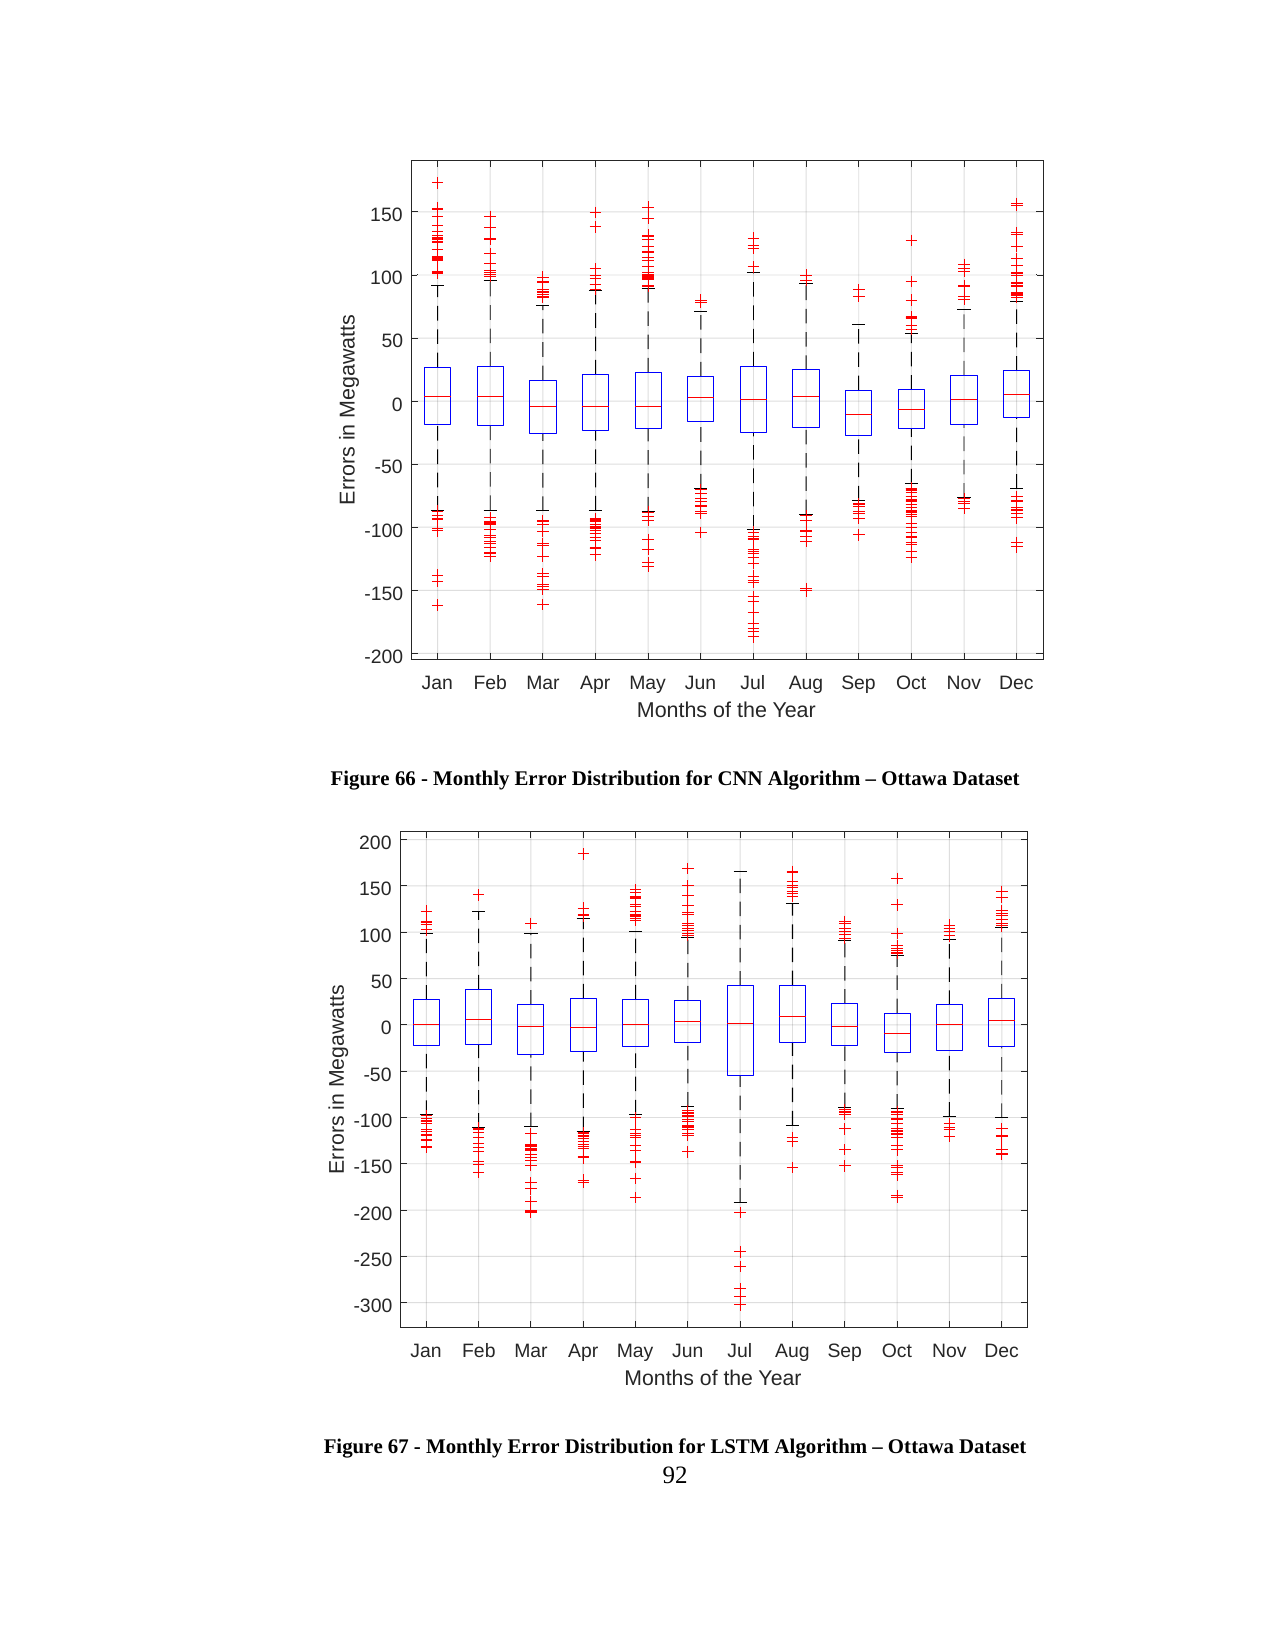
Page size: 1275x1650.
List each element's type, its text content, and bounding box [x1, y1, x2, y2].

text Figure - Monthly Error Distribution for LSTM Algorithm – Ottawa Dataset [225, 1434, 1125, 1458]
text Figure - Monthly Error Distribution for CNN Algorithm – Ottawa Dataset [225, 766, 1125, 790]
